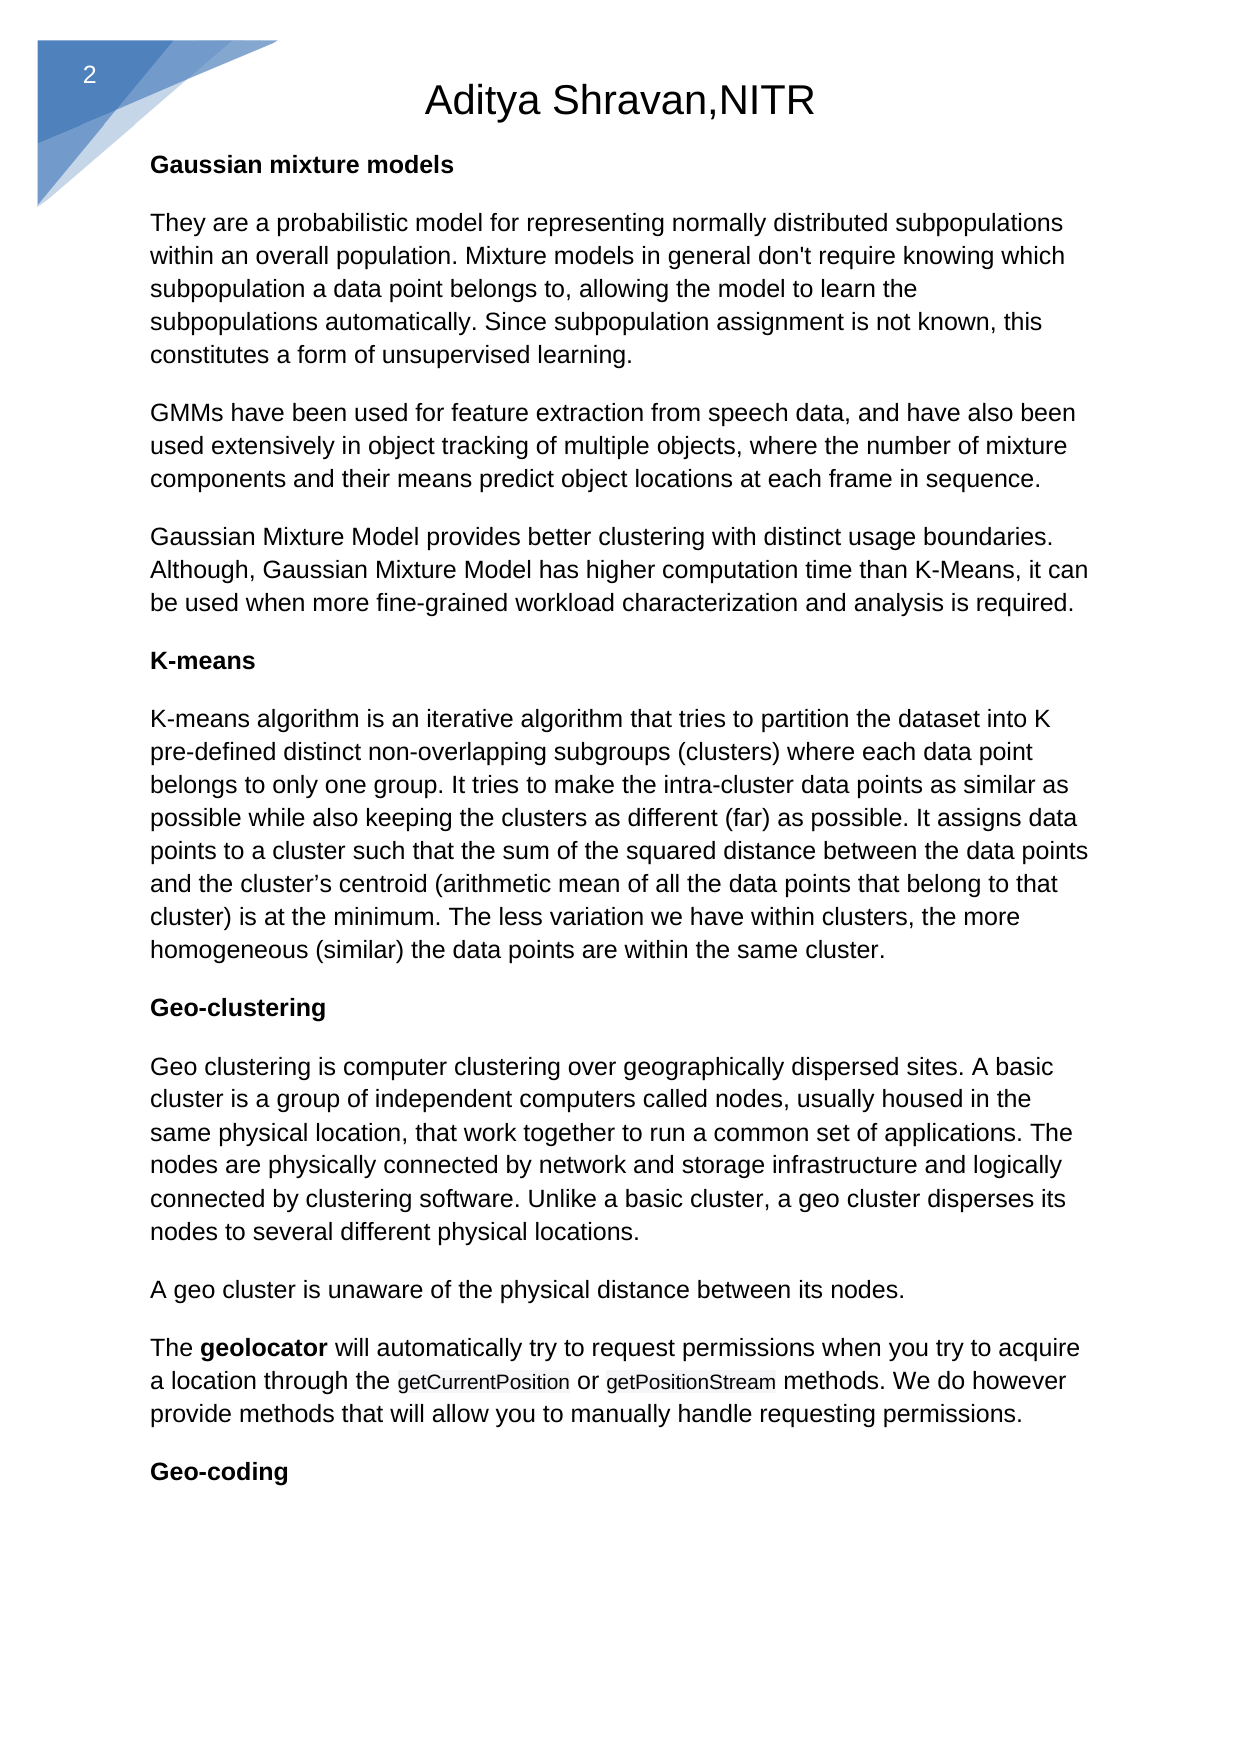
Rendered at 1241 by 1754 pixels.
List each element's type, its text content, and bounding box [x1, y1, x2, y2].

text They are a probabilistic model for representing normally distributed subpopulations within an overall population. Mixture models in general don't require knowing which subpopulation a data point belongs to, allowing the model to learn the subpopulations automatically. Since subpopulation assignment is not known, this constitutes a form of unsupervised learning. [150, 208, 1090, 369]
text The geolocator will automatically try to request permissions when you try to acquire a location through the getCurrentPosition or getPositionStream methods. We do however provide methods that will allow you to manually handle requesting permissions. [150, 1333, 1090, 1427]
text GMMs have been used for feature extraction from speech data, and have also been used extensively in object tracking of multiple objects, where the number of mixture components and their means predict object locations at each frame in sequence. [150, 398, 1090, 493]
text K-means algorithm is an iterative algorithm that tries to partition the dataset into K pre-defined distinct non-overlapping subgroups (clusters) where each data point belongs to only one group. It tries to make the intra-cluster data points as similar as possible while also keeping the clusters as different (far) as possible. It assigns data points to a cluster such that the sum of the squared distance between the data points and the cluster’s centroid (arithmetic mean of all the data points that belong to that cluster) is at the minimum. The less variation we have within clusters, the more homogeneous (similar) the data points are within the same cluster. [150, 704, 1090, 964]
text A geo cluster is unaware of the physical distance between its nodes. [150, 1274, 1090, 1303]
text Geo clustering is computer clustering over geographically dispersed sites. A basic cluster is a group of independent computers called nodes, usually housed in the same physical location, that work together to run a common set of applications. The nodes are physically connected by network and storage infrastructure and logically connected by clustering software. Unlike a basic cluster, a geo cluster disperses its nodes to several different physical locations. [150, 1051, 1090, 1245]
text Geo-coding [150, 1457, 1090, 1485]
text Geo-clustering [150, 993, 1090, 1022]
text Gaussian mixture models [150, 150, 1090, 179]
text Gaussian Mixture Model provides better clustering with distinct usage boundaries. Although, Gaussian Mixture Model has higher computation time than K-Means, it can be used when more fine-grained workload characterization and analysis is required. [150, 522, 1090, 617]
text K-means [150, 646, 1090, 675]
picture [37, 40, 279, 209]
